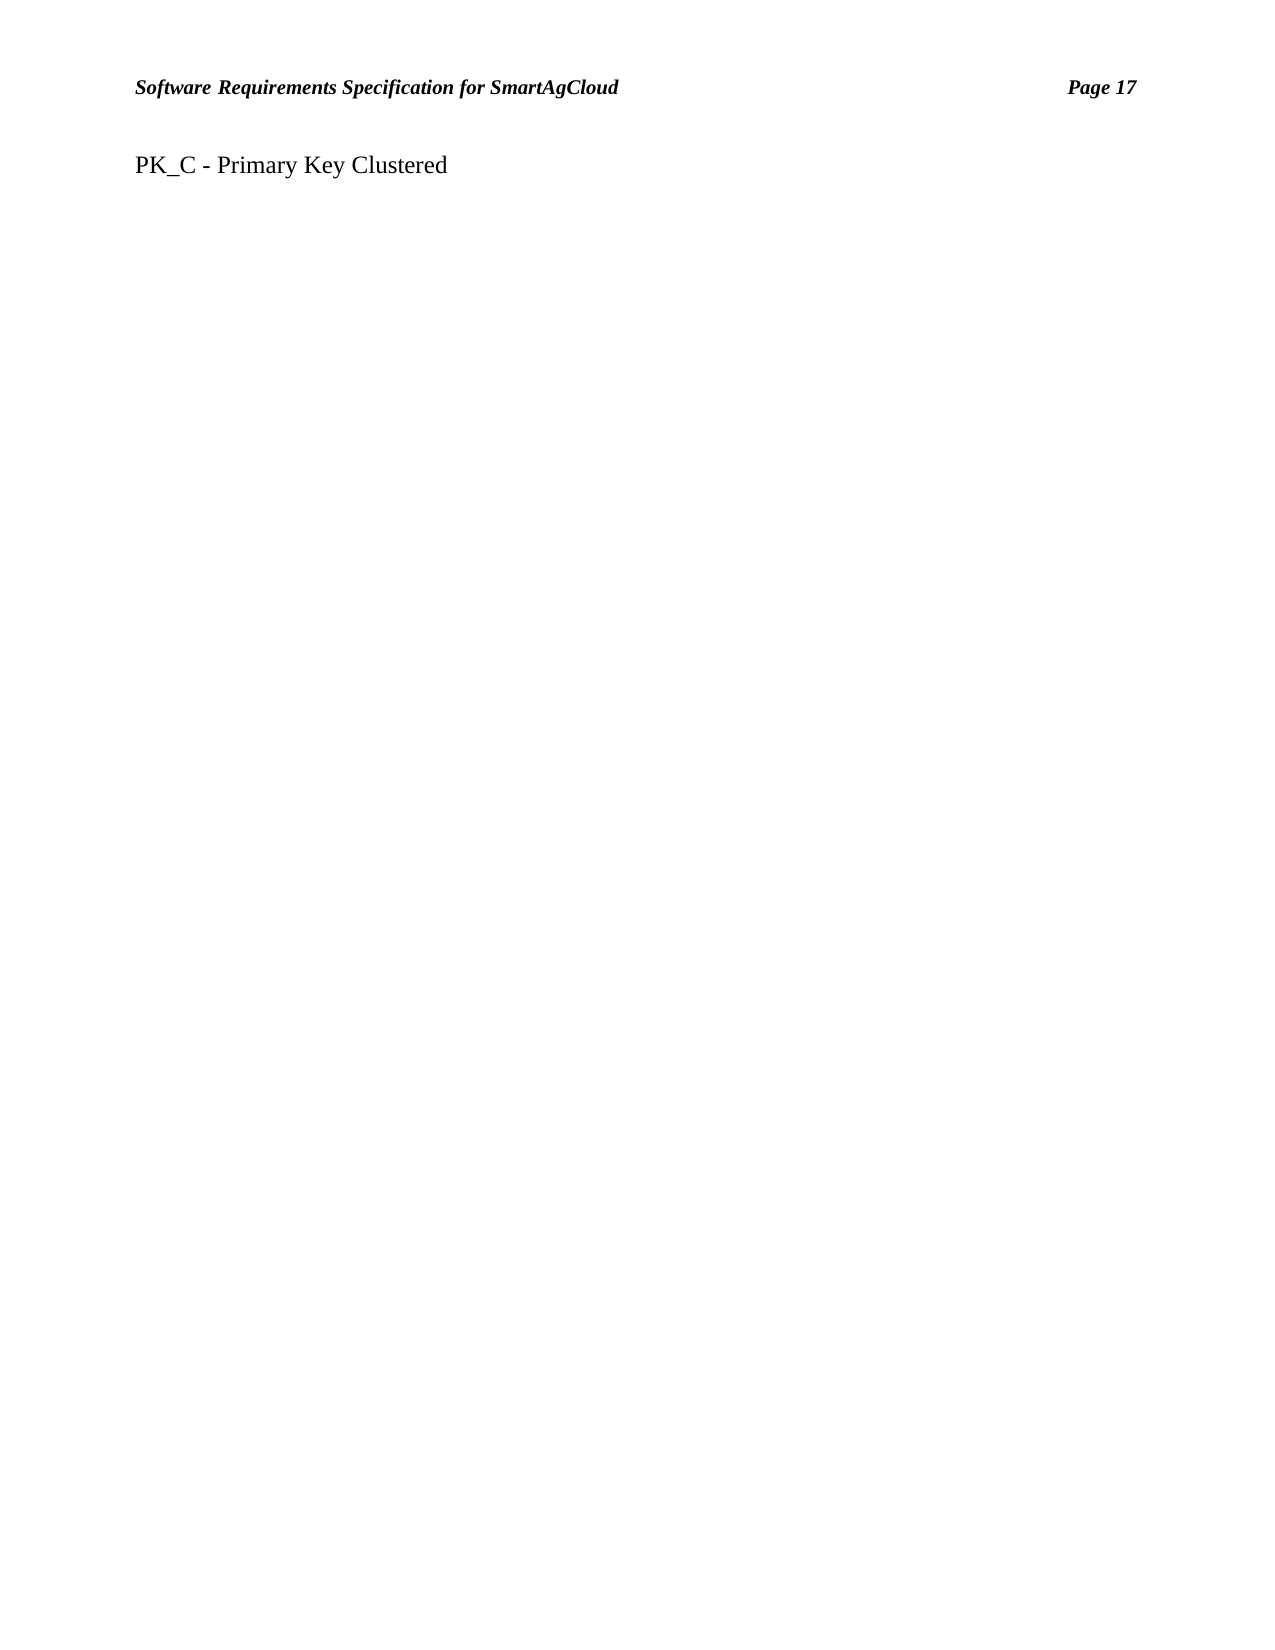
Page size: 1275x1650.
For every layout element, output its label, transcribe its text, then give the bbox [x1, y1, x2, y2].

text PK_C - Primary Key Clustered [135, 150, 1140, 179]
